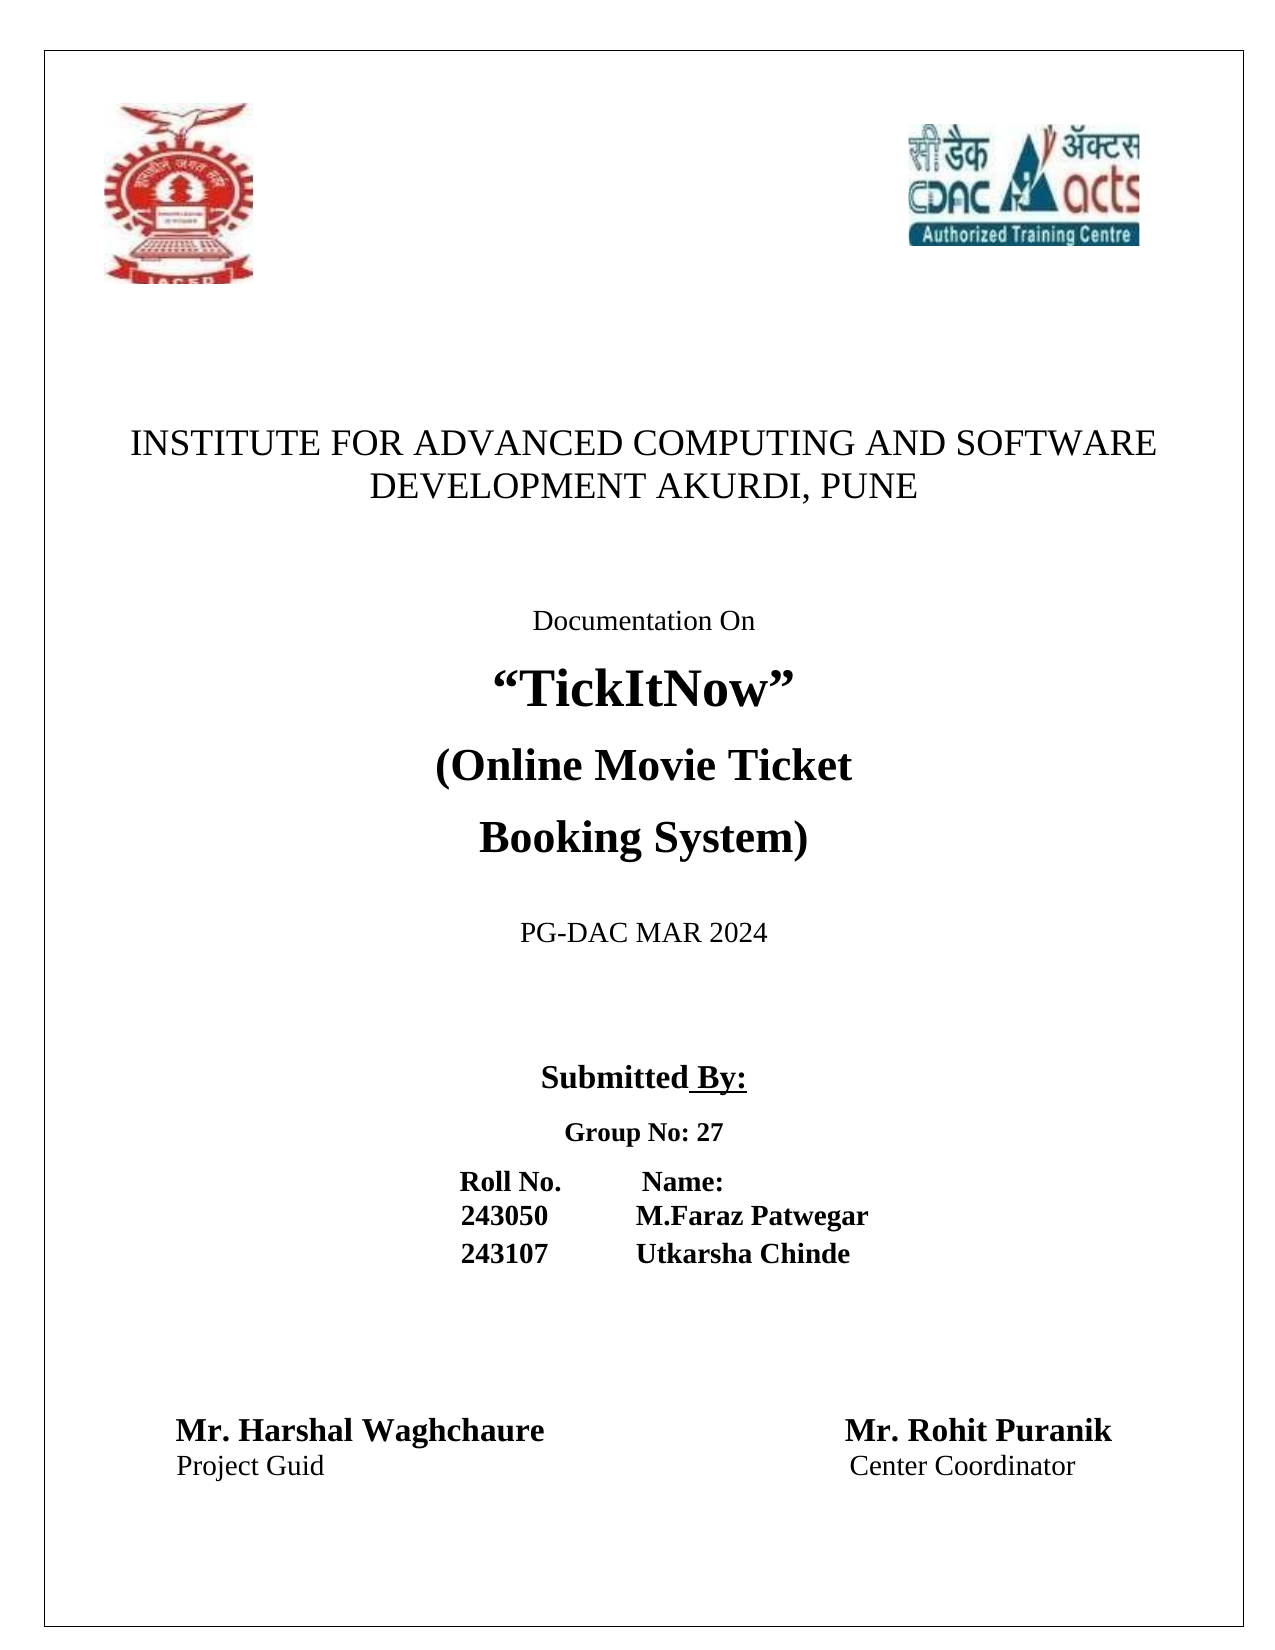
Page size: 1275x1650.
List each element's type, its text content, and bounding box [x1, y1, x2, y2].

text Submitted By: [89, 1057, 1199, 1096]
title “TickItNow” [89, 656, 1199, 718]
text PG-DAC MAR 2024 [89, 915, 1199, 948]
text 243107 Utkarsha Chinde [89, 1236, 1199, 1270]
text INSTITUTE FOR ADVANCED COMPUTING AND SOFTWARE DEVELOPMENT AKURDI, PUNE [89, 421, 1199, 507]
title Booking System) [89, 809, 1199, 862]
picture [104, 103, 254, 284]
text 243050 M.Faraz Patwegar [89, 1198, 1199, 1231]
text Mr. Harshal Waghchaure Mr. Rohit Puranik [89, 1410, 1199, 1448]
text Project Guid Center Coordinator [89, 1448, 1199, 1482]
text Group No: 27 [89, 1116, 1199, 1147]
title (Online Movie Ticket [89, 737, 1199, 790]
text Roll No. Name: [45, 1164, 1199, 1197]
picture [908, 124, 1140, 246]
text Documentation On [89, 603, 1199, 637]
